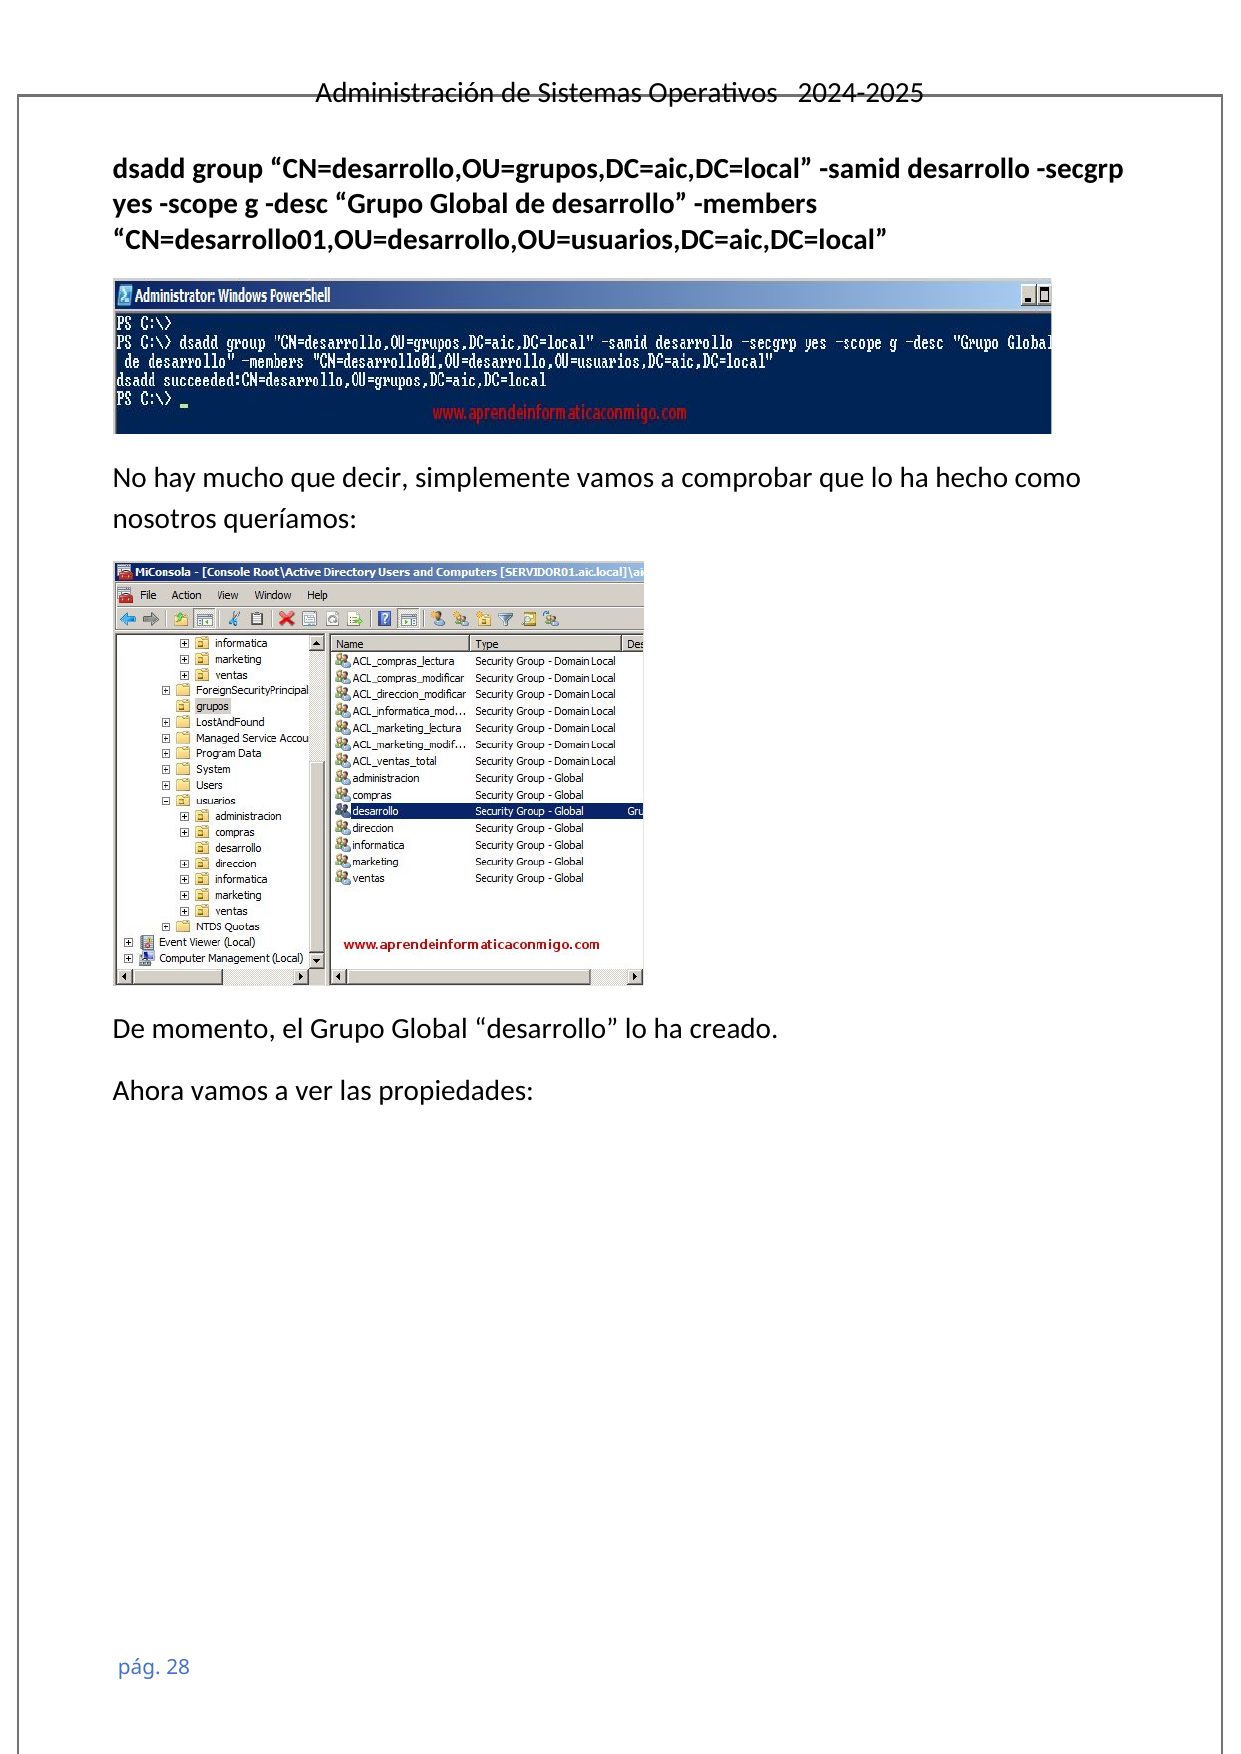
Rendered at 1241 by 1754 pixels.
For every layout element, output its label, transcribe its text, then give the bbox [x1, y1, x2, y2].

text No hay mucho que decir, simplemente vamos a comprobar que lo ha hecho como nosotros queríamos: [112, 459, 1128, 536]
text dsadd group “CN=desarrollo,OU=grupos,DC=aic,DC=local” -samid desarrollo -secgrp yes -scope g -desc “Grupo Global de desarrollo” -members “CN=desarrollo01,OU=desarrollo,OU=usuarios,DC=aic,DC=local” [112, 150, 1128, 257]
text Ahora vamos a ver las propiedades: [112, 1072, 1128, 1108]
text De momento, el Grupo Global “desarrollo” lo ha creado. [112, 1010, 1128, 1046]
picture [112, 277, 1052, 434]
picture [112, 561, 644, 986]
